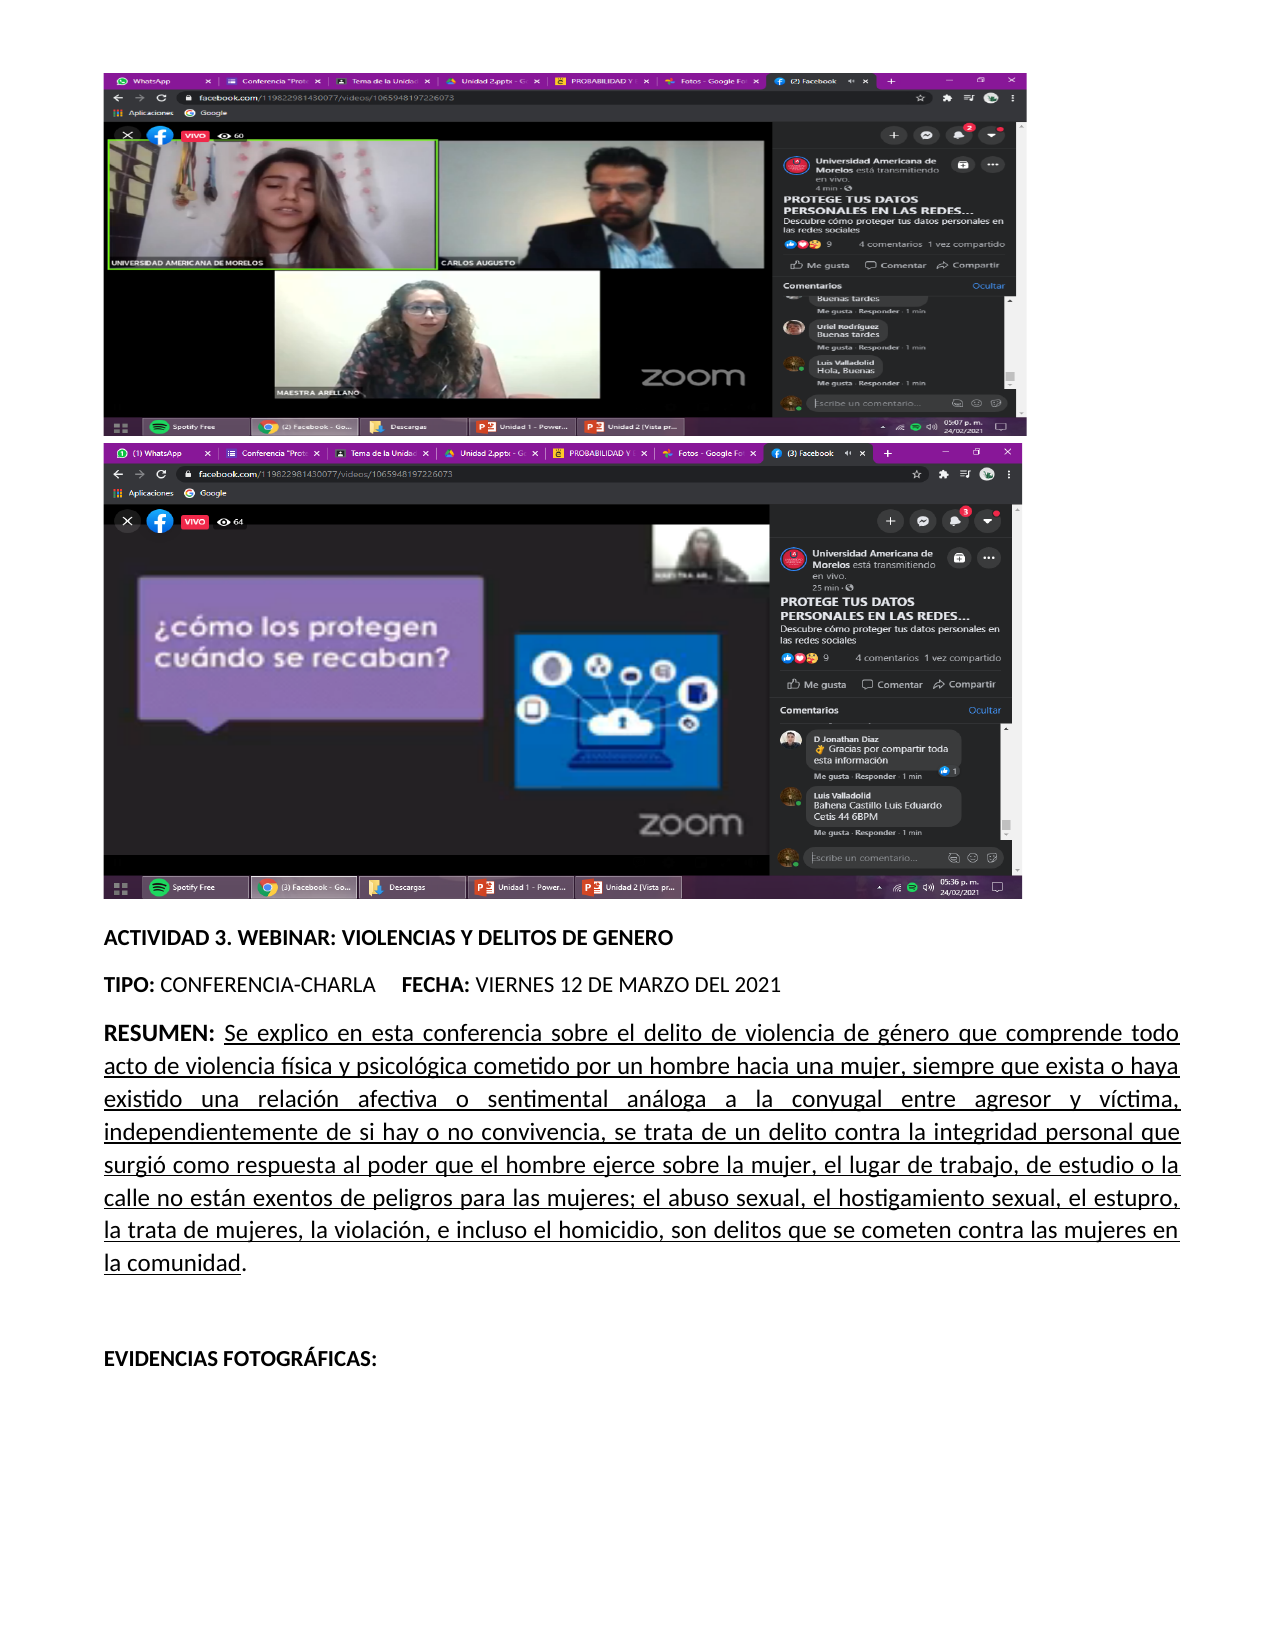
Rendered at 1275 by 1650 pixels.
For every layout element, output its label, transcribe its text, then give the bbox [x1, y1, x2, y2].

picture [103, 73, 1027, 436]
picture [103, 443, 1023, 899]
text RESUMEN: Se explico en esta conferencia sobre el delito de violencia de género que comprende todo acto de violencia física y psicológica cometido por un hombre hacia una mujer, siempre que exista o haya existido una relación afectiva o sentimental análoga a la conyugal entre agresor y víctima, independientemente de si hay o no convivencia, se trata de un delito contra la integridad personal que surgió como respuesta al poder que el hombre ejerce sobre la mujer, el lugar de trabajo, de estudio o la calle no están exentos de peligros para las mujeres; el abuso sexual, el hostigamiento sexual, el estupro, la trata de mujeres, la violación, e incluso el homicidio, son delitos que se cometen contra las mujeres en la comunidad. [103, 1017, 1181, 1109]
text RESUMEN: Se explico en esta conferencia sobre el delito de violencia de género que comprende todo acto de violencia física y psicológica cometido por un hombre hacia una mujer, siempre que exista o haya existido una relación afectiva o sentimental análoga a la conyugal entre agresor y víctima, independientemente de si hay o no convivencia, se trata de un delito contra la integridad personal que surgió como respuesta al poder que el hombre ejerce sobre la mujer, el lugar de trabajo, de estudio o la calle no están exentos de peligros para las mujeres; el abuso sexual, el hostigamiento sexual, el estupro, la trata de mujeres, la violación, e incluso el homicidio, son delitos que se cometen contra las mujeres en la comunidad. [103, 1176, 1181, 1278]
text ACTIVIDAD 3. WEBINAR: VIOLENCIAS Y DELITOS DE GENERO [103, 923, 1181, 951]
text EVIDENCIAS FOTOGRÁFICAS: [103, 1344, 1181, 1372]
text TIPO: CONFERENCIA-CHARLA FECHA: VIERNES 12 DE MARZO DEL 2021 [103, 970, 1181, 998]
